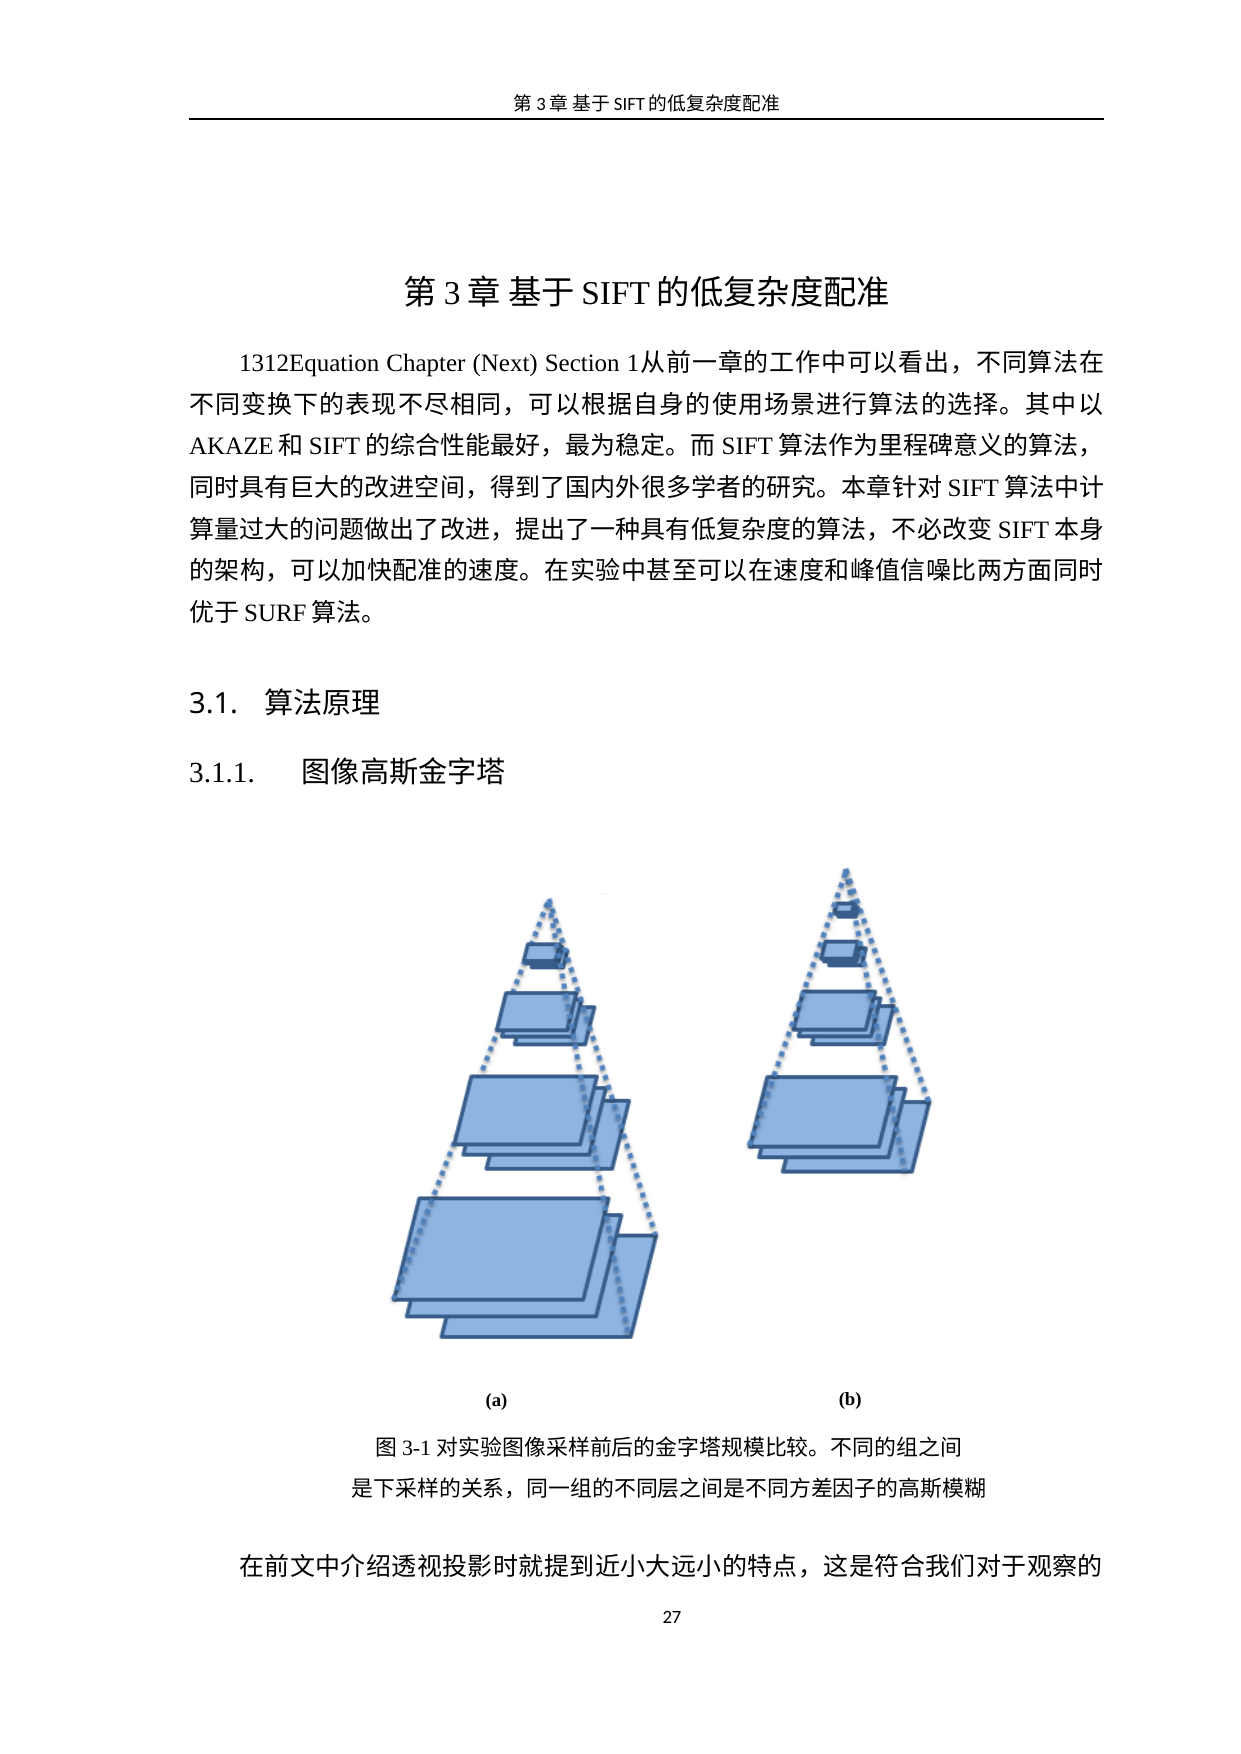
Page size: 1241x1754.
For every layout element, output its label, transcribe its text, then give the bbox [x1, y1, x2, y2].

text 是下采样的关系，同一组的不同层之间是不同方差因子的高斯模糊 [189, 1463, 1104, 1505]
subtitle 第3章 基于SIFT的低复杂度配准 [189, 271, 1104, 313]
subtitle 图像高斯金字塔 [189, 748, 1104, 791]
text 图3-1 对实验图像采样前后的金字塔规模比较。不同的组之间 [189, 1422, 1104, 1463]
subtitle 算法原理 [189, 680, 1104, 721]
text 从前一章的工作中可以看出，不同算法在不同变换下的表现不尽相同，可以根据自身的使用场景进行算法的选择。其中以AKAZE和SIFT的综合性能最好，最为稳定。而SIFT算法作为里程碑意义的算法，同时具有巨大的改进空间，得到了国内外很多学者的研究。本章针对SIFT算法中计算量过大的问题做出了改进，提出了一种具有低复杂度的算法，不必改变SIFT本身的架构，可以加快配准的速度。在实验中甚至可以在速度和峰值信噪比两方面同时优于SURF算法。 [189, 338, 1104, 630]
